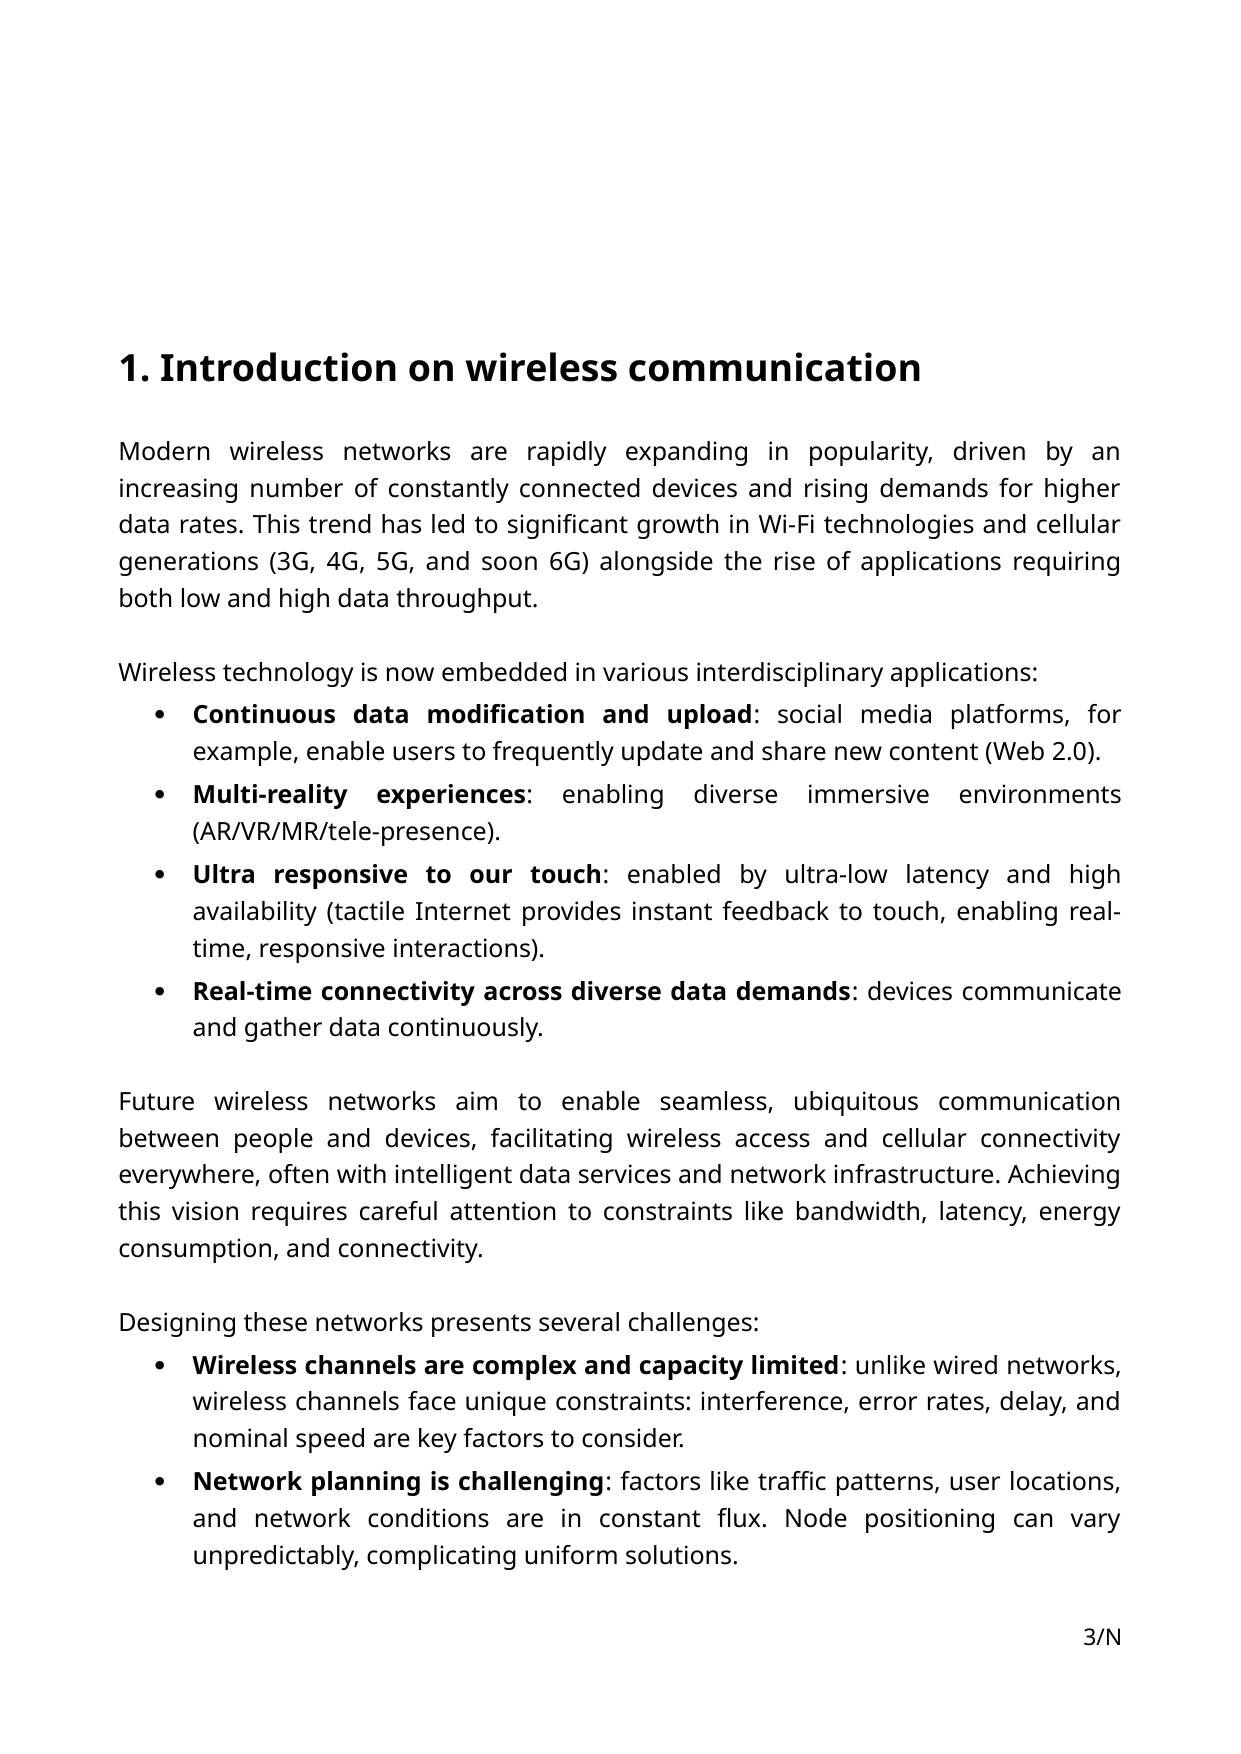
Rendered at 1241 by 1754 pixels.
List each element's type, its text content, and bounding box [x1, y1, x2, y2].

subtitle 1. Introduction on wireless communication [118, 342, 1122, 393]
list Real-time connectivity across diverse data demands: devices communicate and gather data continuously. [155, 973, 1122, 1044]
list Network planning is challenging: factors like traffic patterns, user locations, and network conditions are in constant flux. Node positioning can vary unpredictably, complicating uniform solutions. [155, 1464, 1122, 1571]
list Multi-reality experiences: enabling diverse immersive environments (AR/VR/MR/tele-presence). [155, 777, 1122, 848]
list Ultra responsive to our touch: enabled by ultra-low latency and high availability (tactile Internet provides instant feedback to touch, enabling real-time, responsive interactions). [155, 857, 1122, 964]
text Modern wireless networks are rapidly expanding in popularity, driven by an increasing number of constantly connected devices and rising demands for higher data rates. This trend has led to significant growth in Wi-Fi technologies and cellular generations (3G, 4G, 5G, and soon 6G) alongside the rise of applications requiring both low and high data throughput. [118, 433, 1122, 615]
list Continuous data modification and upload: social media platforms, for example, enable users to frequently update and share new content (Web 2.0). [155, 697, 1122, 768]
list Wireless channels are complex and capacity limited: unlike wired networks, wireless channels face unique constraints: interference, error rates, delay, and nominal speed are key factors to consider. [155, 1347, 1122, 1455]
text Designing these networks presents several challenges: [118, 1304, 1122, 1338]
text Future wireless networks aim to enable seamless, ubiquitous communication between people and devices, facilitating wireless access and cellular connectivity everywhere, often with intelligent data services and network infrastructure. Achieving this vision requires careful attention to constraints like bandwidth, latency, energy consumption, and connectivity. [118, 1084, 1122, 1265]
text Wireless technology is now embedded in various interdisciplinary applications: [118, 654, 1122, 688]
